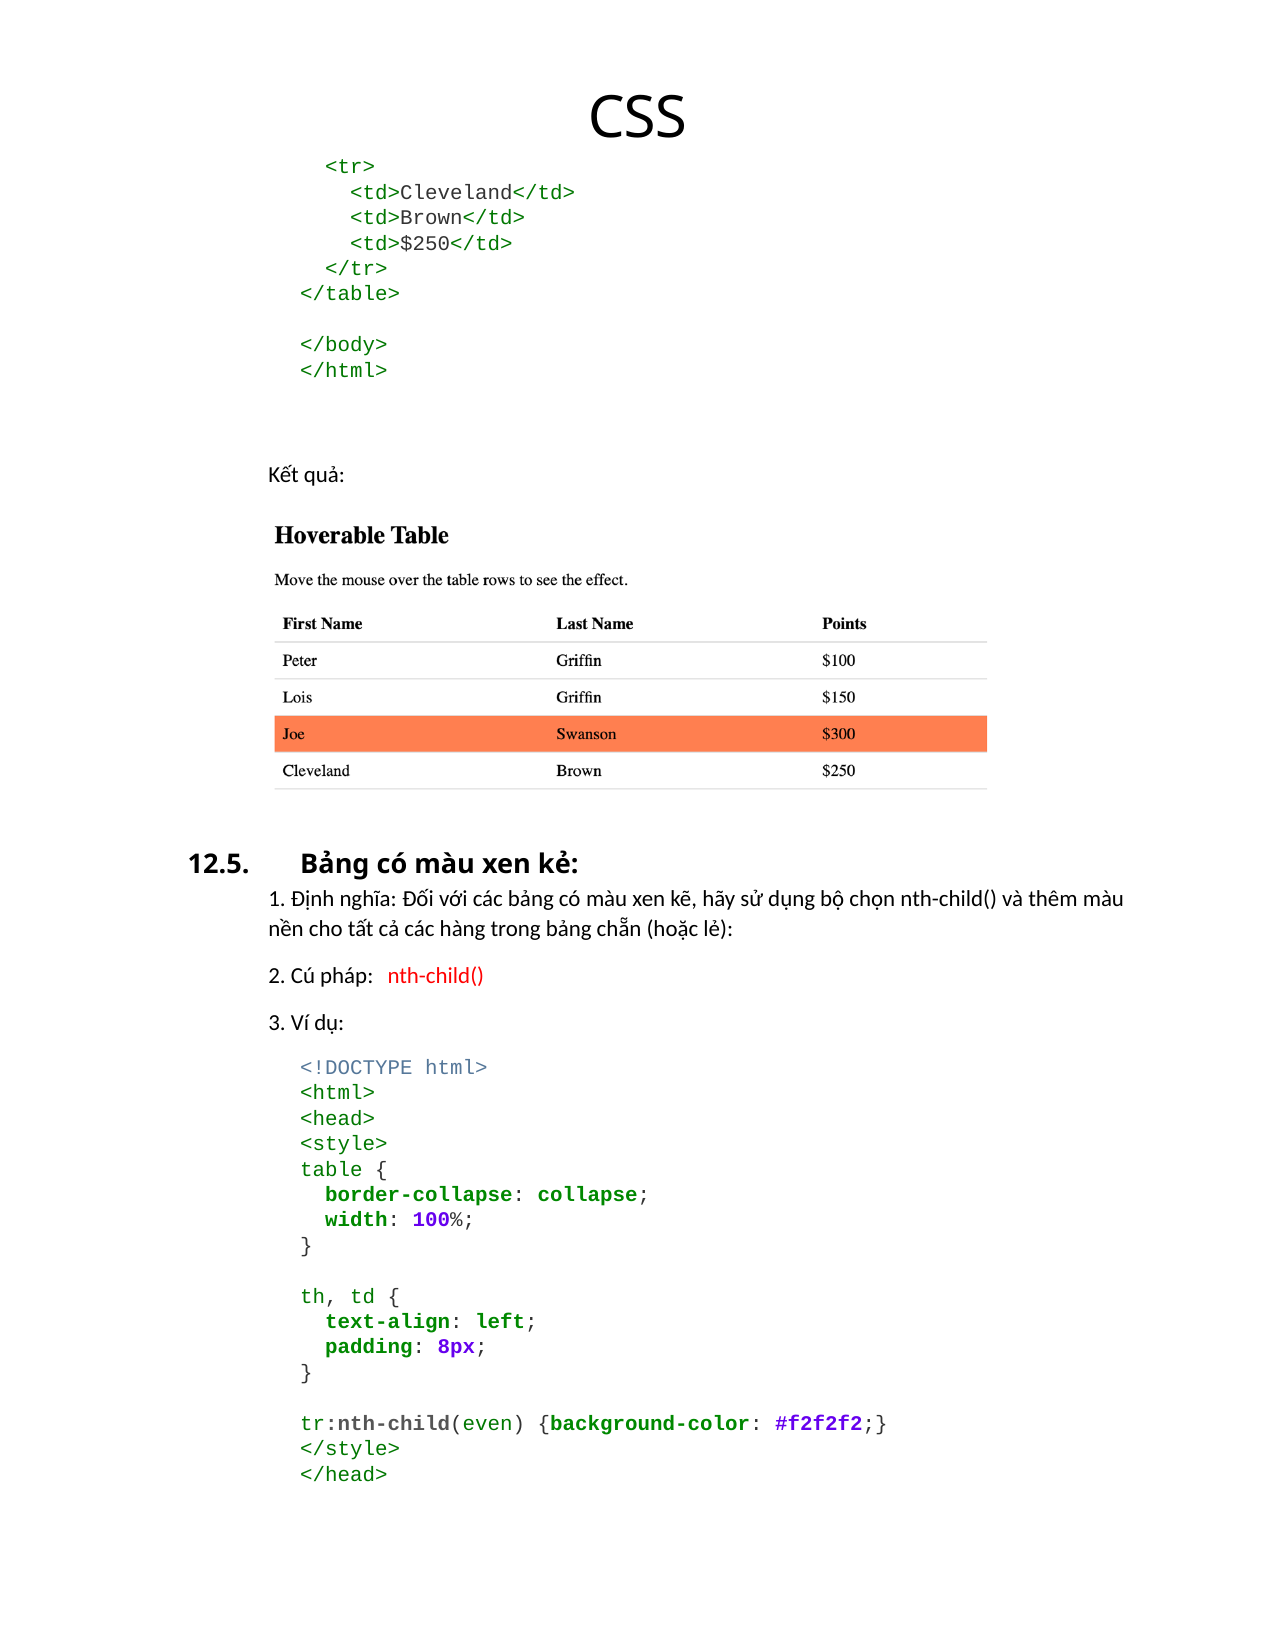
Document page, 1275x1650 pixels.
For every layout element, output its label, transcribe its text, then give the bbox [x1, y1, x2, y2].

text 3. Ví dụ: [268, 1008, 1125, 1036]
text <style> [300, 1131, 1125, 1157]
text width: 100%; [300, 1208, 1125, 1233]
text table { [300, 1157, 1125, 1182]
text </tr> [300, 256, 1125, 282]
text </style> [300, 1436, 1125, 1462]
text } [300, 1233, 1125, 1258]
picture [268, 507, 994, 826]
text <tr> [300, 154, 1125, 180]
text </table> [300, 282, 1125, 307]
text th, td { [300, 1284, 1125, 1309]
text </body> [300, 332, 1125, 358]
text } [300, 1360, 1125, 1386]
text </html> [300, 358, 1125, 383]
text <html> [300, 1081, 1125, 1106]
text border-collapse: collapse; [300, 1182, 1125, 1208]
text 1. Định nghĩa: Đối với các bảng có màu xen kẽ, hãy sử dụng bộ chọn nth-child() và thêm màu nền cho tất cả các hàng trong bảng chẵn (hoặc lẻ): [268, 884, 1125, 942]
subtitle Bảng có màu xen kẻ: [187, 844, 1125, 881]
text </head> [300, 1462, 1125, 1487]
text tr:nth-child(even) {background-color: #f2f2f2;} [300, 1411, 1125, 1436]
text padding: 8px; [300, 1335, 1125, 1360]
text <td>Brown</td> [300, 205, 1125, 231]
text <td>$250</td> [300, 231, 1125, 256]
text <head> [300, 1106, 1125, 1131]
text 2. Cú pháp: nth-child() [268, 961, 1125, 989]
text Kết quả: [268, 460, 1125, 488]
text text-align: left; [300, 1309, 1125, 1335]
text <!DOCTYPE html> [300, 1055, 1125, 1081]
text <td>Cleveland</td> [300, 180, 1125, 205]
